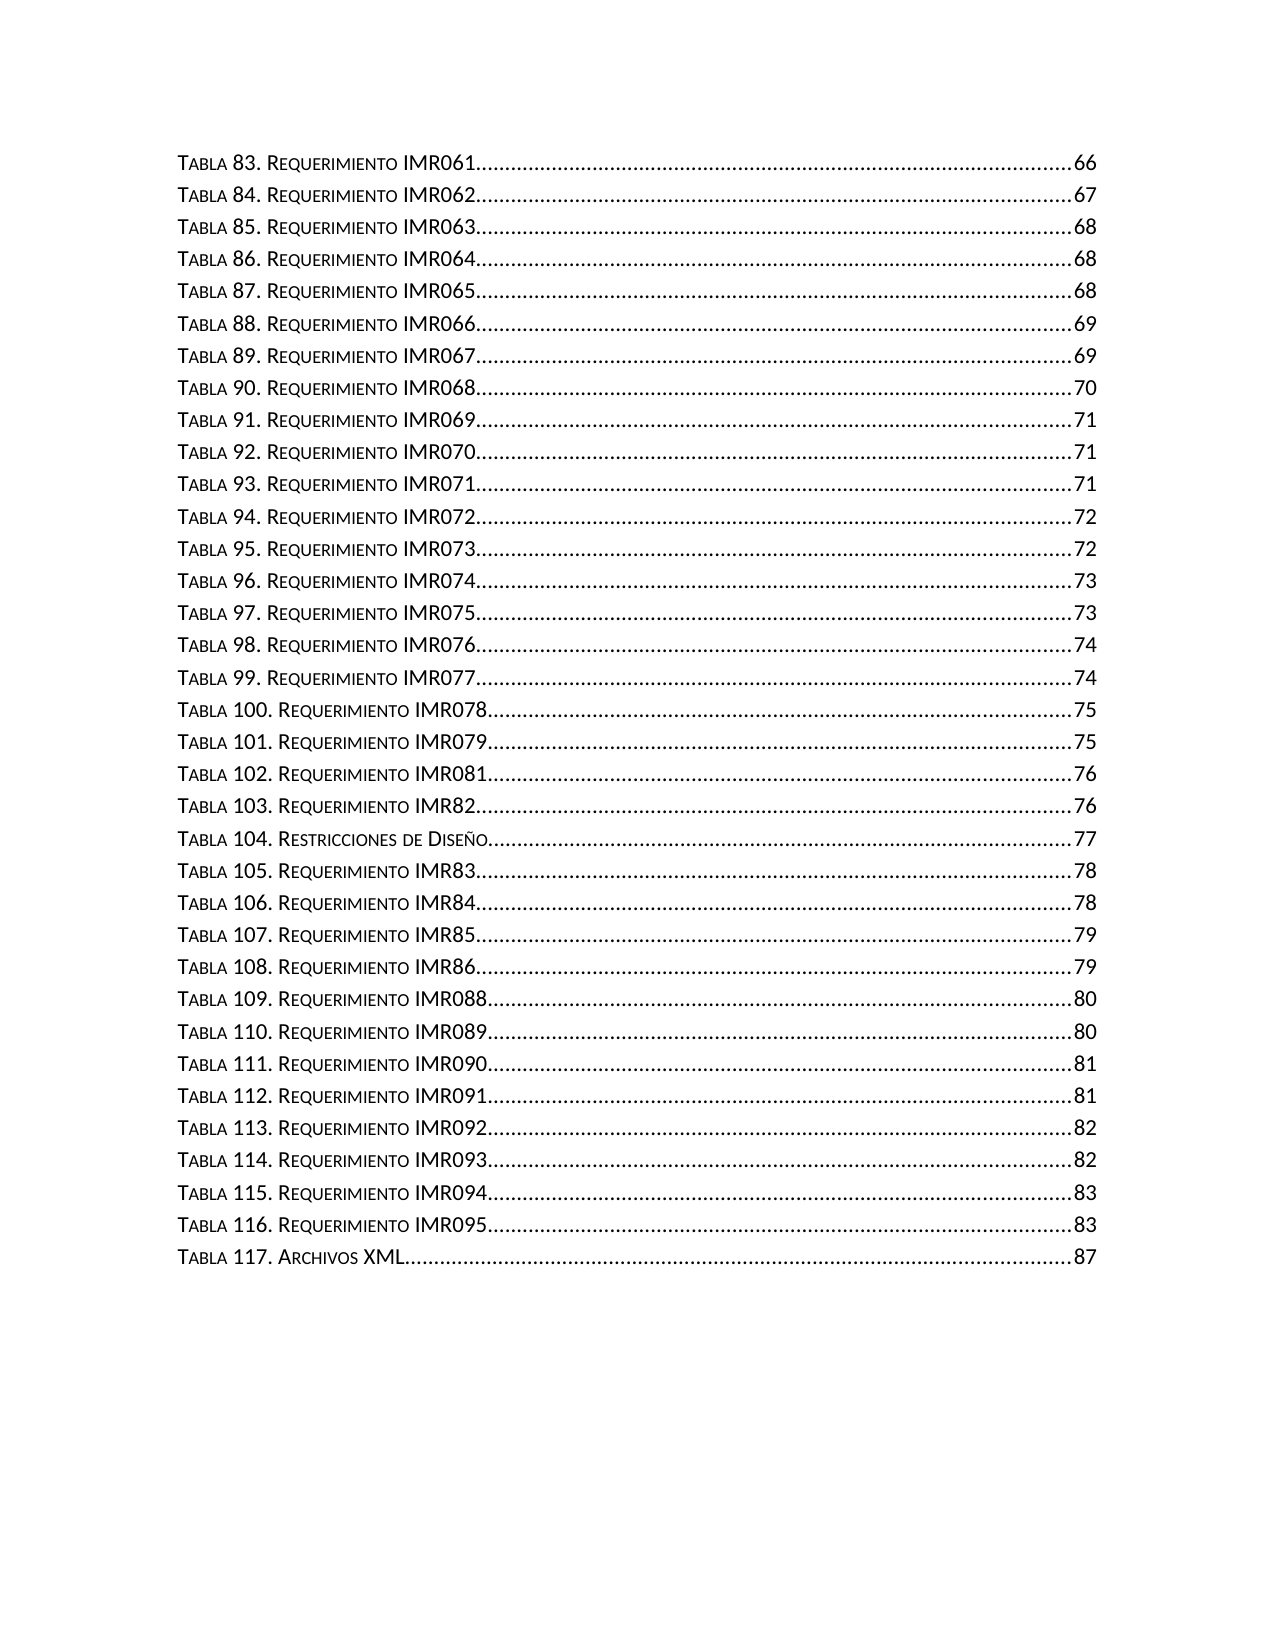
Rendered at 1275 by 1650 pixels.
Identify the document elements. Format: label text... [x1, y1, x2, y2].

text Tabla 89. Requerimiento IMR067 69 [177, 341, 1098, 369]
text Tabla 93. Requerimiento IMR071 71 [177, 469, 1098, 498]
text Tabla 84. Requerimiento IMR062 67 [177, 180, 1098, 208]
text Tabla 100. Requerimiento IMR078 75 [177, 695, 1098, 723]
text Tabla 87. Requerimiento IMR065 68 [177, 276, 1098, 304]
text Tabla 116. Requerimiento IMR095 83 [177, 1210, 1098, 1238]
text Tabla 88. Requerimiento IMR066 69 [177, 309, 1098, 337]
text Tabla 115. Requerimiento IMR094 83 [177, 1178, 1098, 1206]
text Tabla 95. Requerimiento IMR073 72 [177, 534, 1098, 562]
text Tabla 94. Requerimiento IMR072 72 [177, 502, 1098, 530]
text Tabla 99. Requerimiento IMR077 74 [177, 663, 1098, 691]
text Tabla 91. Requerimiento IMR069 71 [177, 405, 1098, 433]
text Tabla 92. Requerimiento IMR070 71 [177, 437, 1098, 465]
text Tabla 109. Requerimiento IMR088 80 [177, 984, 1098, 1013]
text Tabla 83. Requerimiento IMR061 66 [177, 148, 1098, 176]
text Tabla 105. Requerimiento IMR83 78 [177, 856, 1098, 884]
text Tabla 102. Requerimiento IMR081 76 [177, 759, 1098, 787]
text Tabla 117. Archivos XML 87 [177, 1242, 1098, 1270]
text Tabla 114. Requerimiento IMR093 82 [177, 1146, 1098, 1173]
text Tabla 104. Restricciones de Diseño 77 [177, 824, 1098, 852]
text Tabla 113. Requerimiento IMR092 82 [177, 1113, 1098, 1141]
text Tabla 106. Requerimiento IMR84 78 [177, 888, 1098, 916]
text Tabla 110. Requerimiento IMR089 80 [177, 1017, 1098, 1045]
text Tabla 103. Requerimiento IMR82 76 [177, 791, 1098, 819]
text Tabla 97. Requerimiento IMR075 73 [177, 598, 1098, 626]
text Tabla 107. Requerimiento IMR85 79 [177, 920, 1098, 948]
text Tabla 101. Requerimiento IMR079 75 [177, 727, 1098, 755]
text Tabla 108. Requerimiento IMR86 79 [177, 952, 1098, 980]
text Tabla 96. Requerimiento IMR074 73 [177, 566, 1098, 594]
text Tabla 112. Requerimiento IMR091 81 [177, 1081, 1098, 1109]
text Tabla 86. Requerimiento IMR064 68 [177, 244, 1098, 272]
text Tabla 111. Requerimiento IMR090 81 [177, 1049, 1098, 1077]
text Tabla 90. Requerimiento IMR068 70 [177, 373, 1098, 401]
text Tabla 98. Requerimiento IMR076 74 [177, 631, 1098, 658]
text Tabla 85. Requerimiento IMR063 68 [177, 212, 1098, 240]
